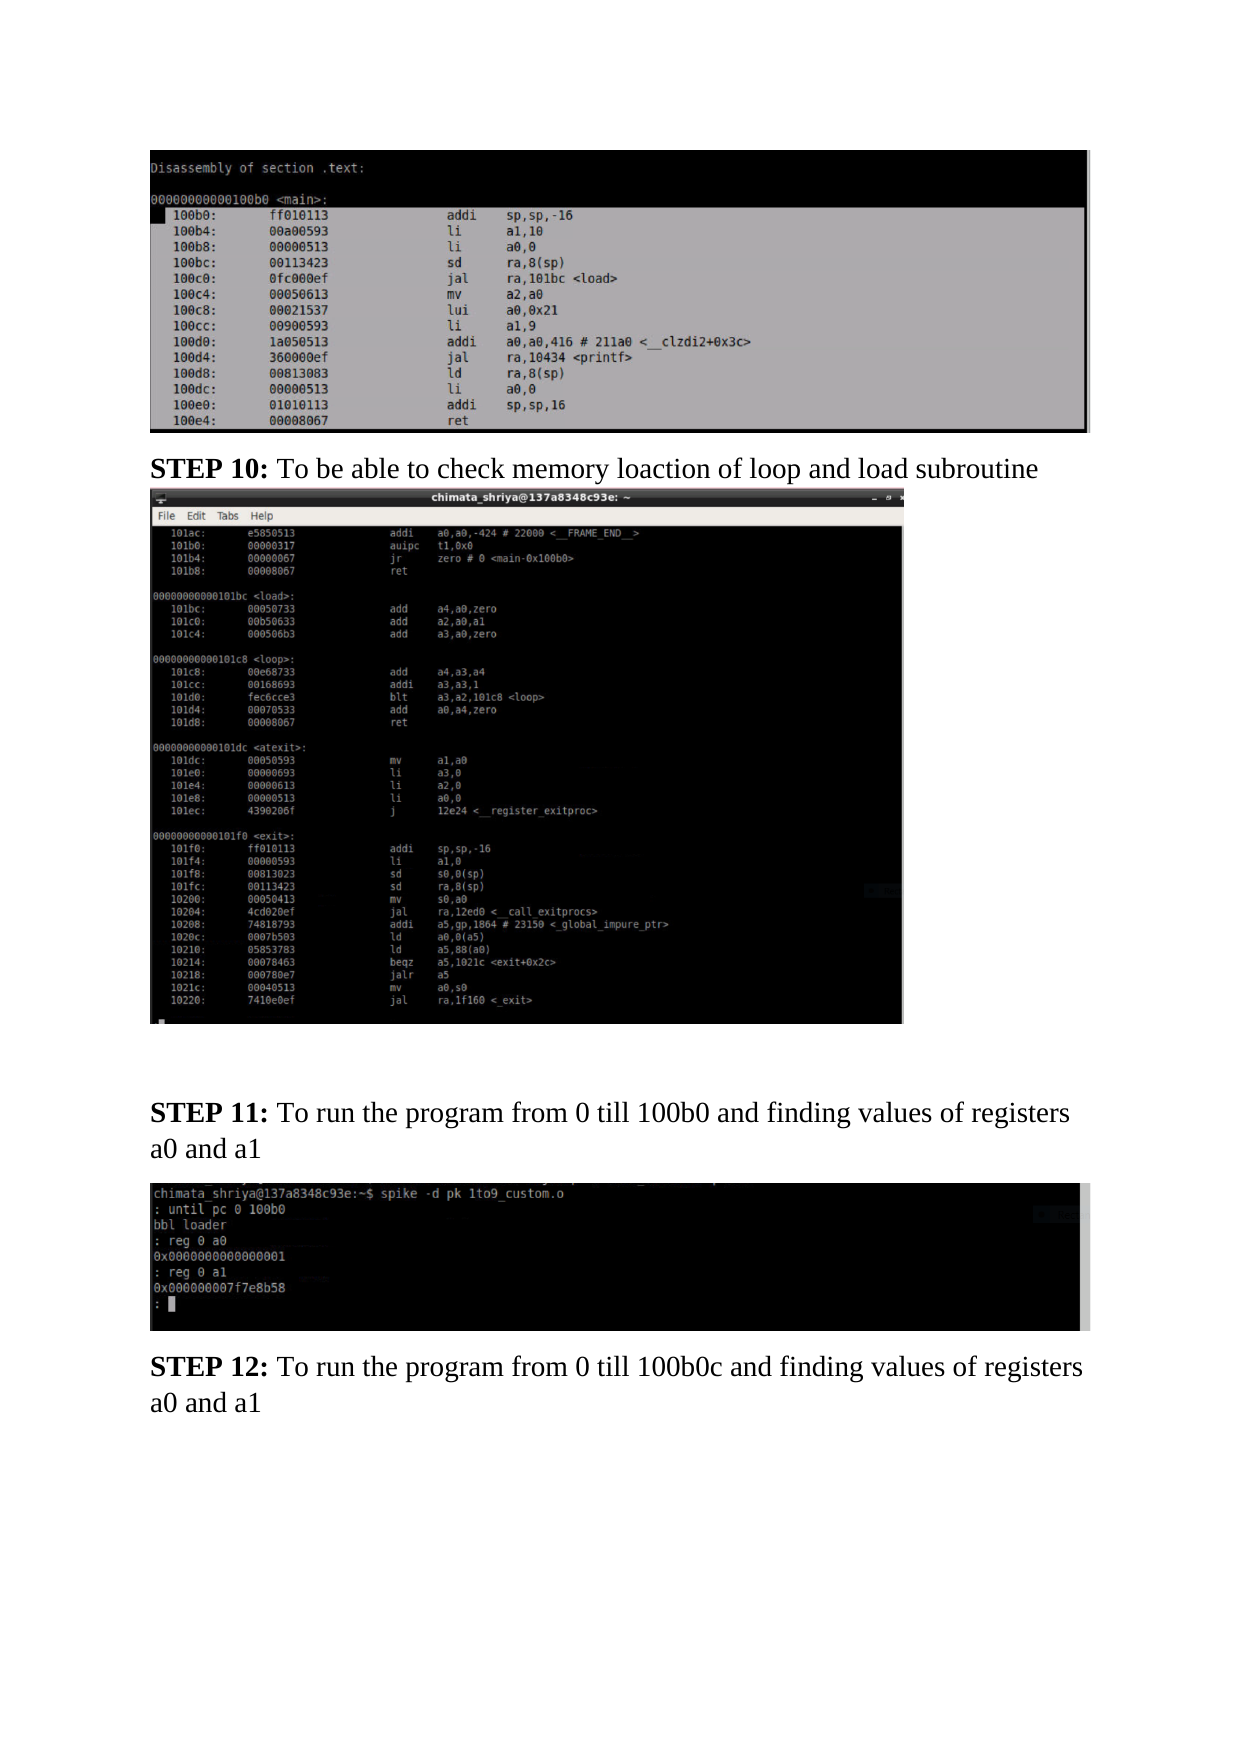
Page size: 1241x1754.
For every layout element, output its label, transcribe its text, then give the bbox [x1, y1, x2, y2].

picture [150, 487, 904, 1024]
picture [150, 150, 1091, 433]
text STEP 12: To run the program from 0 till 100b0c and finding values of registers a0 and a1 [150, 1349, 1090, 1419]
picture [150, 1183, 1091, 1331]
text STEP 11: To run the program from 0 till 100b0 and finding values of registers a0 and a1 [150, 1095, 1090, 1164]
